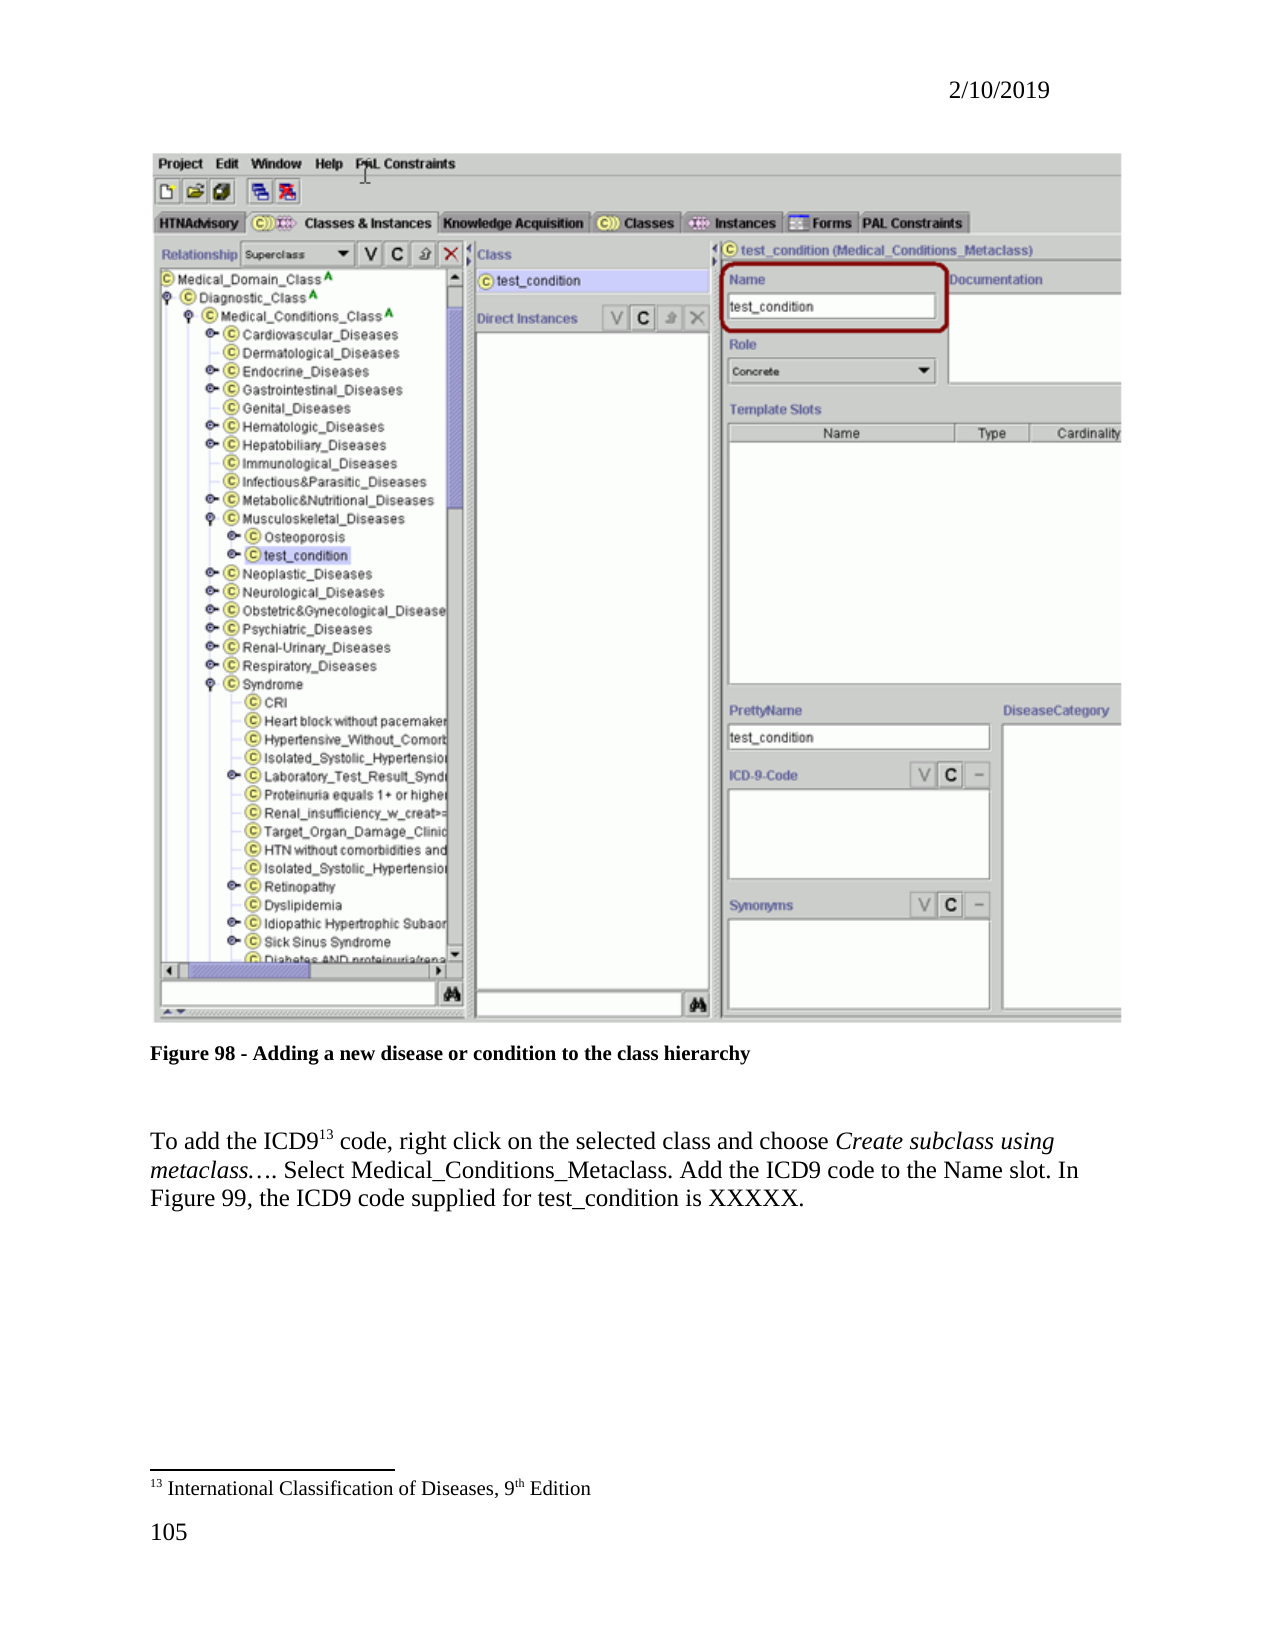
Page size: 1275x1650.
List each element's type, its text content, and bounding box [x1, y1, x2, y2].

picture [150, 150, 1125, 1029]
text Figure 98 - Adding a new disease or condition to the class hierarchy [150, 1041, 1125, 1065]
text To add the ICD9 code, right click on the selected class and choose Create subclass using metaclass…. Select Medical_Conditions_Metaclass. Add the ICD9 code to the Name slot. In Figure 99, the ICD9 code supplied for test_condition is XXXXX. [150, 1126, 1125, 1212]
